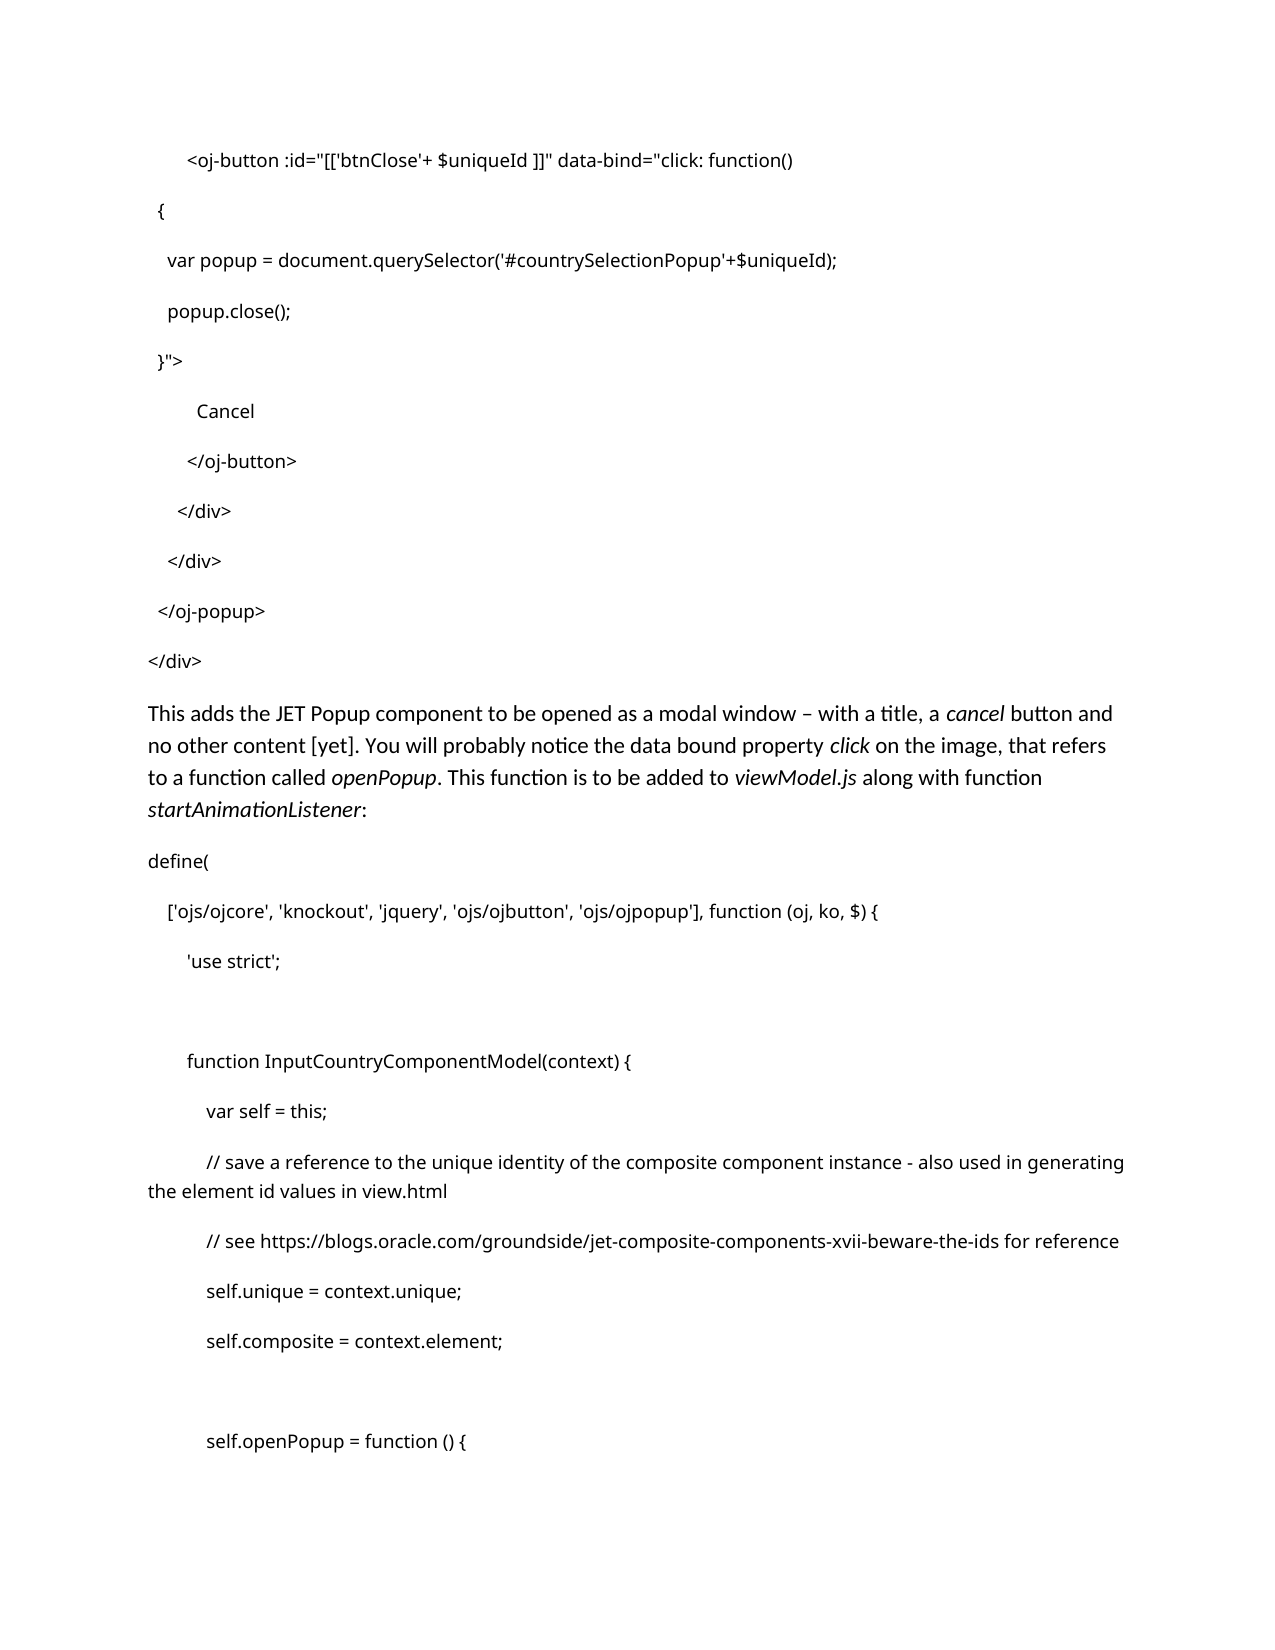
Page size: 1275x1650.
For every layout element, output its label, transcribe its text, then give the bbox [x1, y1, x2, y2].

text </oj-button> [148, 448, 1127, 474]
text </oj-popup> [148, 598, 1127, 624]
text self.composite = context.element; [148, 1328, 1127, 1354]
text self.unique = context.unique; [148, 1278, 1127, 1304]
text popup.close(); [148, 298, 1127, 323]
text <oj-button :id="[['btnClose'+ $uniqueId ]]" data-bind="click: function() [148, 148, 1127, 173]
text { [148, 198, 1127, 223]
text 'use strict'; [148, 948, 1127, 974]
text </div> [148, 548, 1127, 574]
text </div> [148, 498, 1127, 524]
text }"> [148, 348, 1127, 373]
text define( [148, 848, 1127, 874]
text var self = this; [148, 1099, 1127, 1124]
text This adds the JET Popup component to be opened as a modal window – with a title, a cancel button and no other content [yet]. You will probably notice the data bound property click on the image, that refers to a function called openPopup. This function is to be added to viewModel.js along with function startAnimationListener: [148, 699, 1127, 823]
text Cancel [148, 398, 1127, 424]
text ['ojs/ojcore', 'knockout', 'jquery', 'ojs/ojbutton', 'ojs/ojpopup'], function (oj, ko, $) { [148, 898, 1127, 924]
text // see https://blogs.oracle.com/groundside/jet-composite-components-xvii-beware-the-ids for reference [148, 1228, 1127, 1254]
text var popup = document.querySelector('#countrySelectionPopup'+$uniqueId); [148, 248, 1127, 273]
text </div> [148, 649, 1127, 674]
text self.openPopup = function () { [148, 1429, 1127, 1454]
text // save a reference to the unique identity of the composite component instance - also used in generating the element id values in view.html [148, 1149, 1127, 1204]
text function InputCountryComponentModel(context) { [148, 1049, 1127, 1074]
